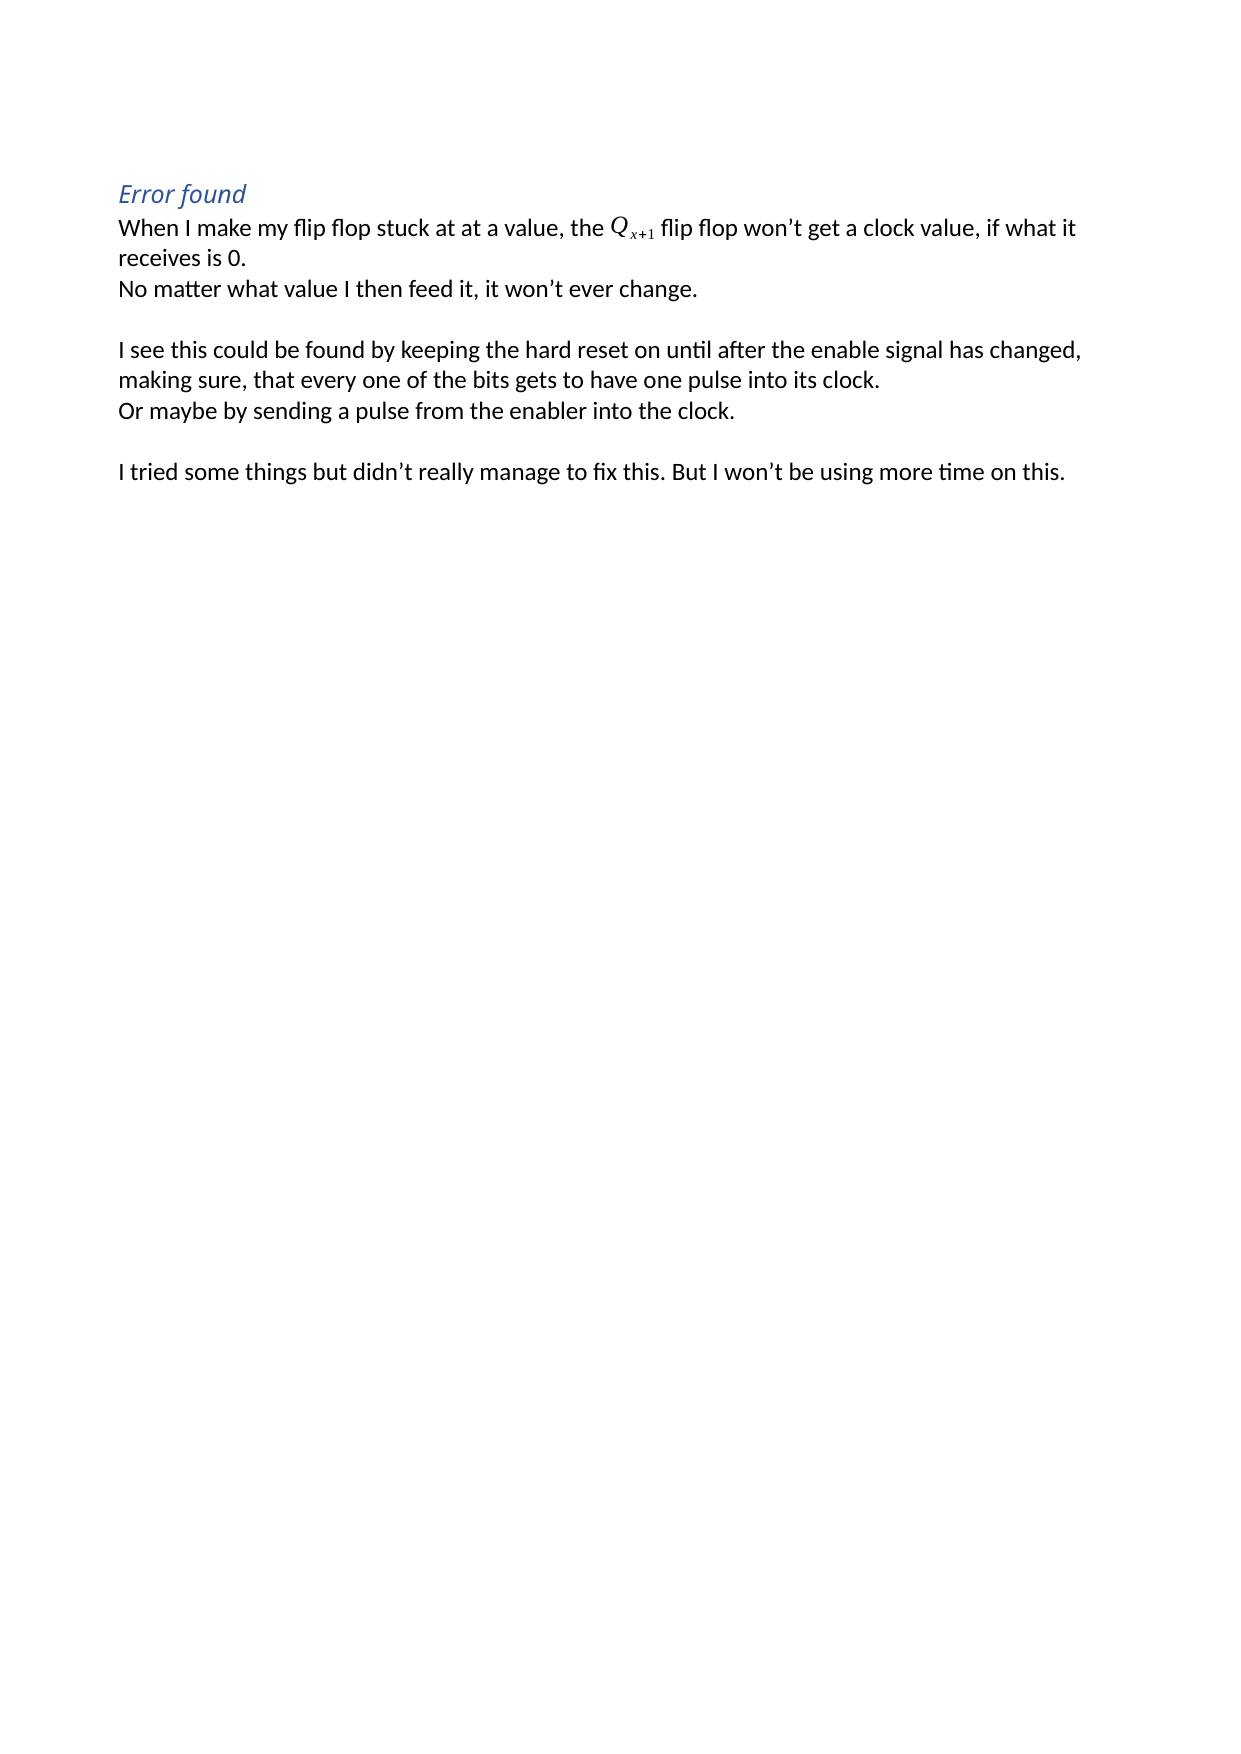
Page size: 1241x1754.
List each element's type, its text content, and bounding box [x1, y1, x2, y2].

text I tried some things but didn’t really manage to fix this. But I won’t be using more time on this. [118, 456, 1122, 487]
text When I make my flip flop stuck at at a value, the flip flop won’t get a clock value, if what it receives is 0. [118, 211, 1122, 273]
text No matter what value I then feed it, it won’t ever change. [118, 273, 1122, 304]
text Or maybe by sending a pulse from the enabler into the clock. [118, 395, 1122, 426]
subtitle Error found [118, 177, 1122, 211]
text I see this could be found by keeping the hard reset on until after the enable signal has changed, making sure, that every one of the bits gets to have one pulse into its clock. [118, 334, 1122, 395]
